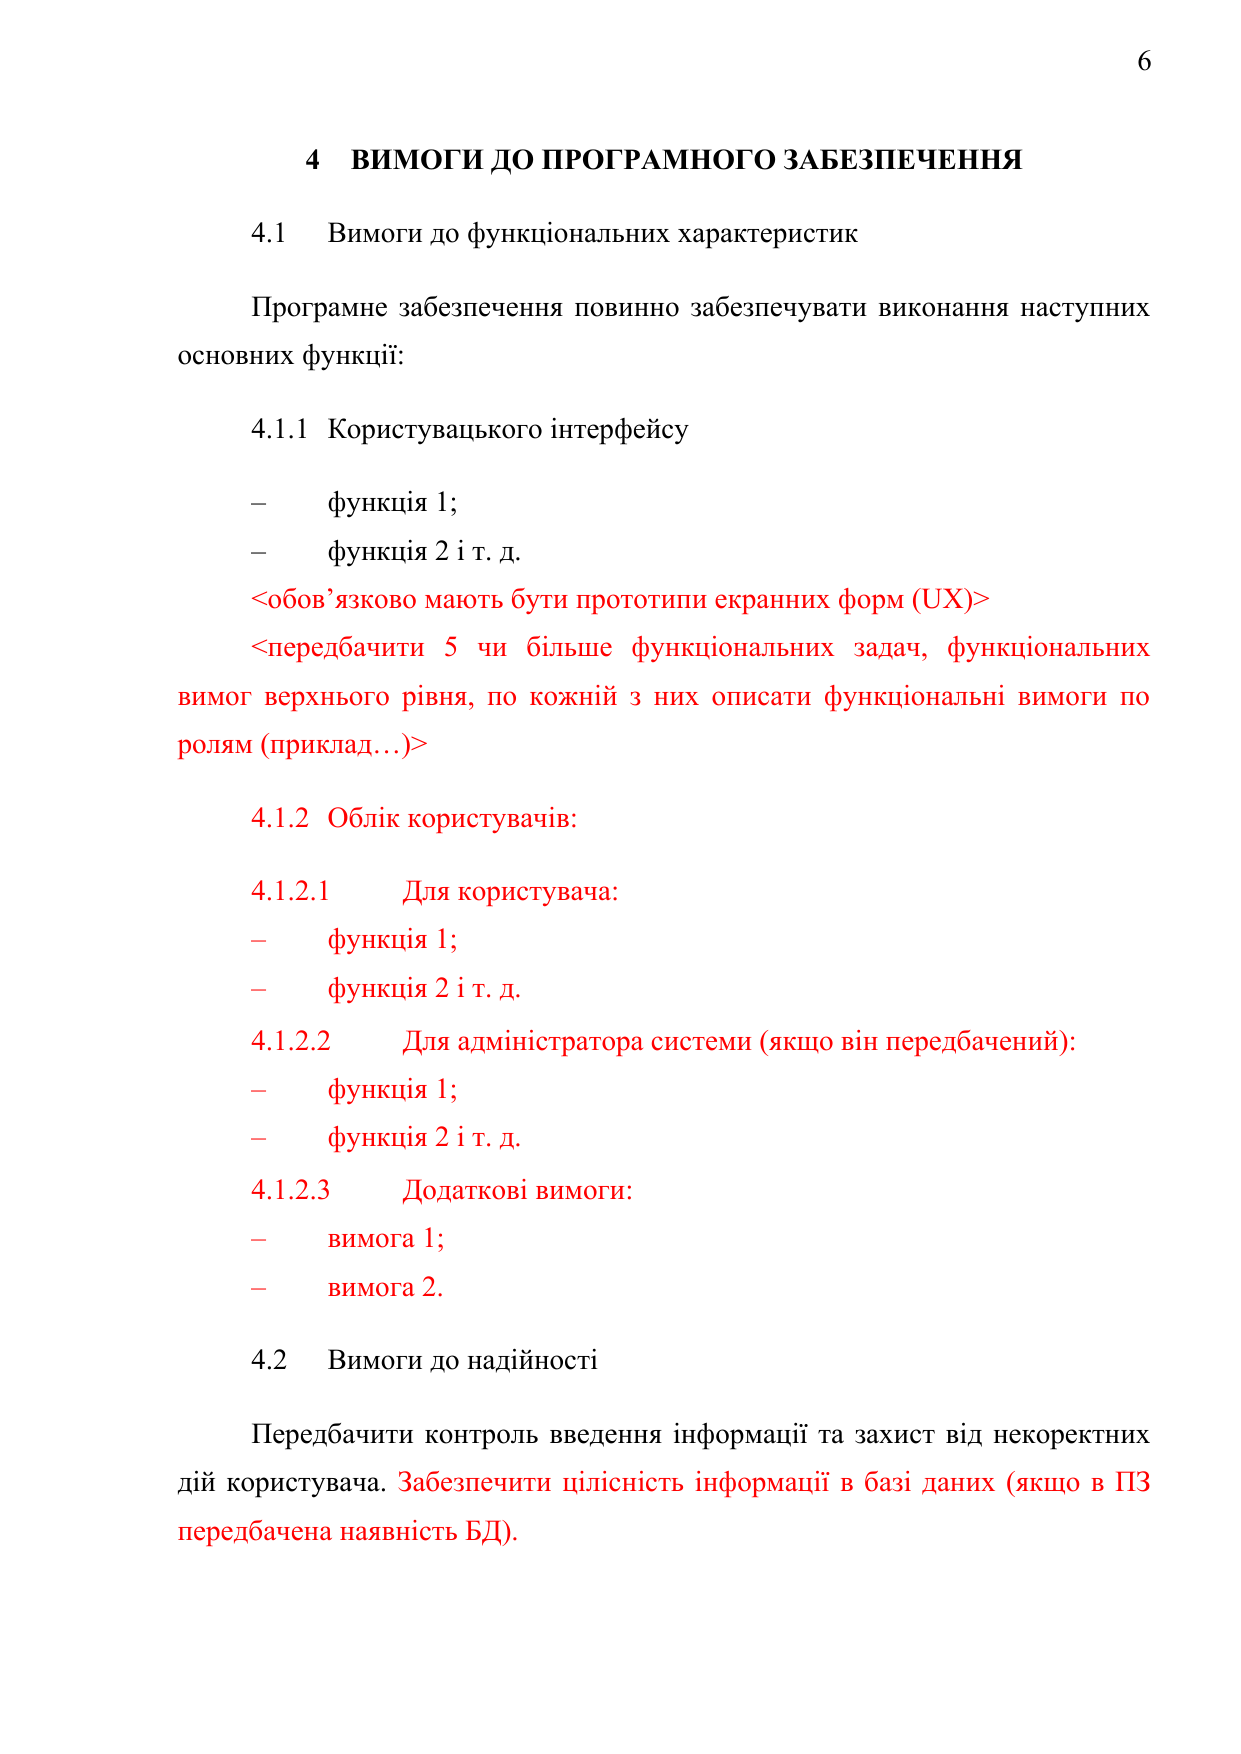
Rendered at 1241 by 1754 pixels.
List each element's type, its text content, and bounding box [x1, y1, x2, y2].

subtitle Вимоги до надійності [177, 1344, 1152, 1376]
list функція 2 і т. д. [177, 534, 1152, 566]
subtitle Вимоги до функціональних характеристик [177, 217, 1152, 249]
subtitle ВИМОГИ ДО ПРОГРАМНОГО ЗАБЕЗПЕЧЕННЯ [177, 143, 1152, 176]
subtitle Додаткові вимоги: [177, 1173, 1152, 1206]
subtitle Користувацького інтерфейсу [177, 412, 1152, 444]
list функція 2 і т. д. [177, 971, 1152, 1004]
list вимога 2. [177, 1270, 1152, 1303]
text Передбачити контроль введення інформації та захист від некоректних дій користувача. Забезпечити цілісність інформації в базі даних (якщо в ПЗ передбачена наявність БД). [177, 1417, 1152, 1546]
text Програмне забезпечення повинно забезпечувати виконання наступних основних функції: [177, 290, 1152, 371]
subtitle Для користувача: [177, 874, 1152, 907]
text <обов’язково мають бути прототипи екранних форм (UX)> [177, 582, 1152, 614]
list функція 1; [177, 923, 1152, 955]
list функція 1; [177, 485, 1152, 518]
list вимога 1; [177, 1222, 1152, 1254]
subtitle Облік користувачів: [177, 801, 1152, 833]
list функція 1; [177, 1072, 1152, 1105]
text <передбачити 5 чи більше функціональних задач, функціональних вимог верхнього рівня, по кожній з них описати функціональні вимоги по ролям (приклад…)> [177, 631, 1152, 760]
subtitle Для адміністратора системи (якщо він передбачений): [177, 1024, 1152, 1056]
list функція 2 і т. д. [177, 1121, 1152, 1153]
